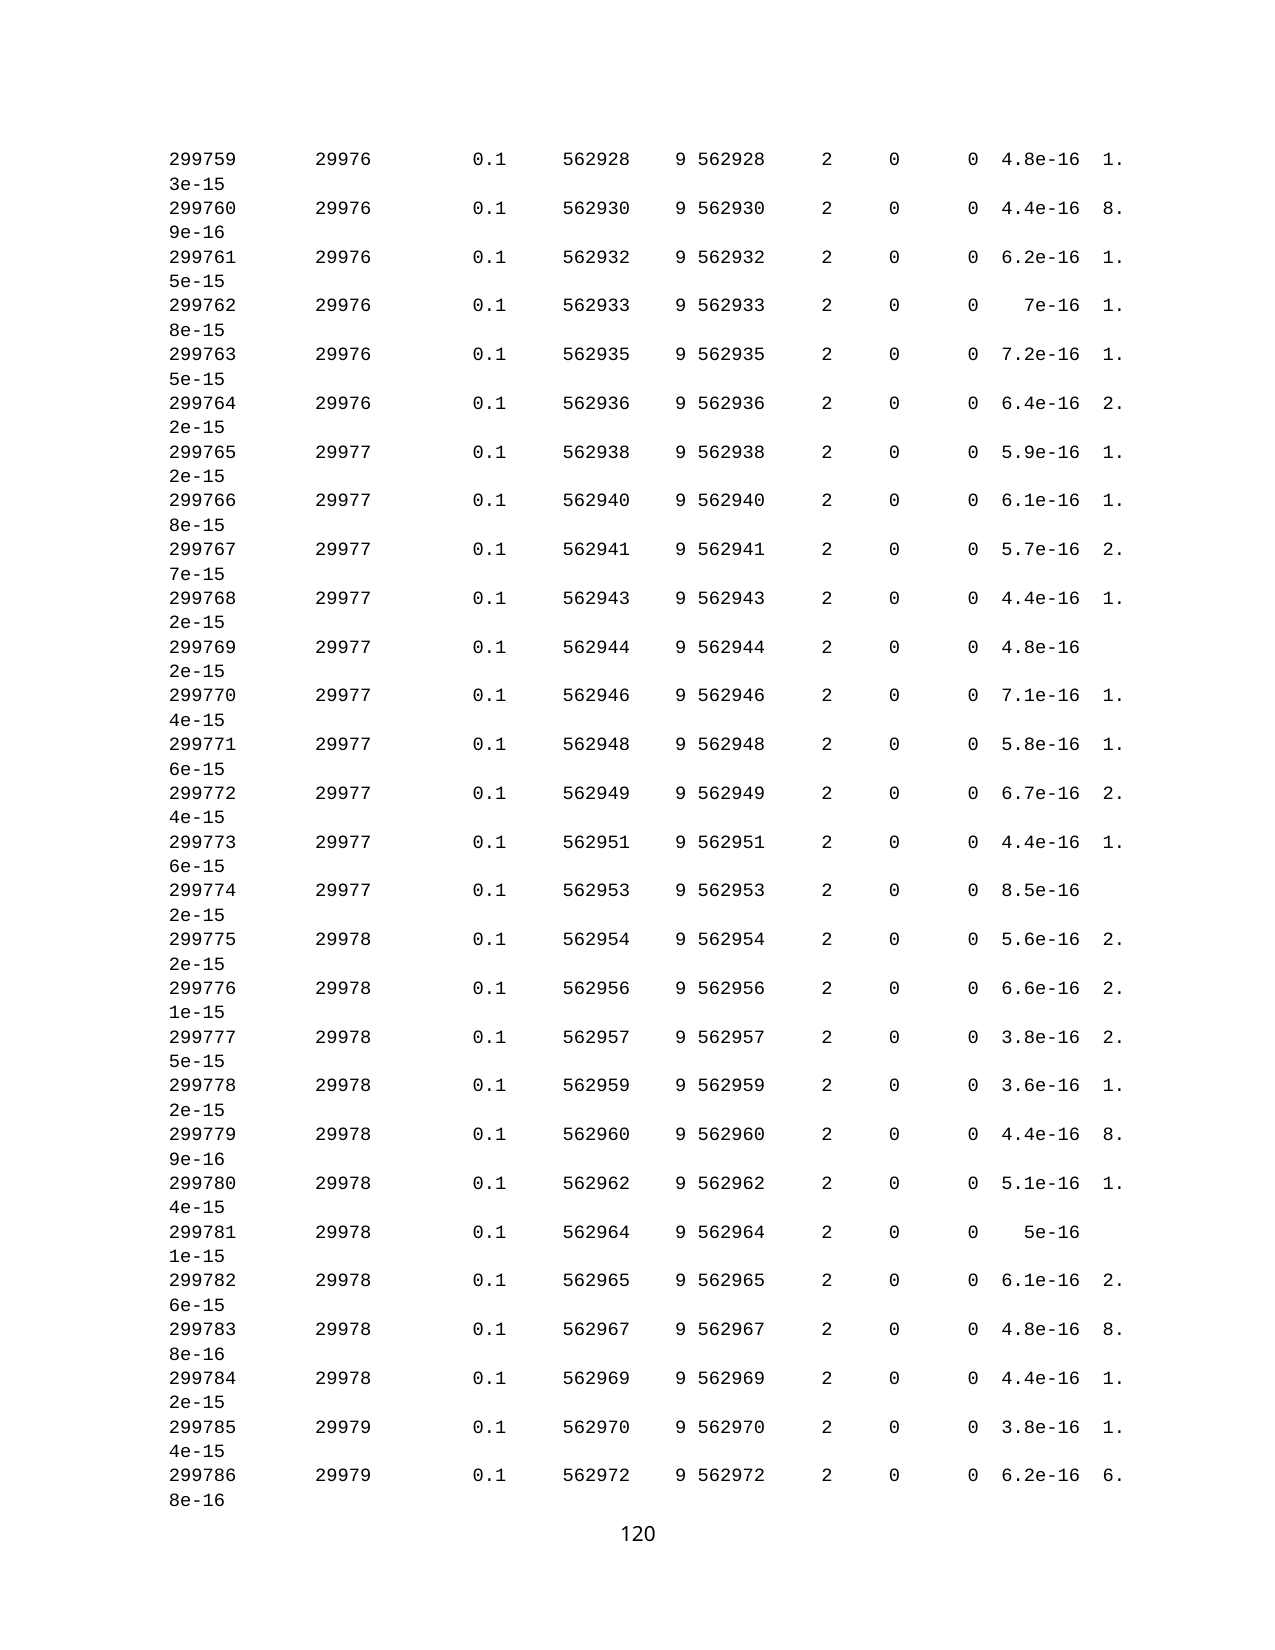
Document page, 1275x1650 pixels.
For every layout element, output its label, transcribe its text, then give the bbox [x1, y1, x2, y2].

text 299767 29977 0.1 562941 9 562941 2 0 0 5.7e-16 2.7e-15 [169, 540, 1125, 586]
text 299782 29978 0.1 562965 9 562965 2 0 0 6.1e-16 2.6e-15 [169, 1271, 1125, 1317]
text 299773 29977 0.1 562951 9 562951 2 0 0 4.4e-16 1.6e-15 [169, 832, 1125, 878]
text 299784 29978 0.1 562969 9 562969 2 0 0 4.4e-16 1.2e-15 [169, 1369, 1125, 1414]
text 299780 29978 0.1 562962 9 562962 2 0 0 5.1e-16 1.4e-15 [169, 1174, 1125, 1219]
text 299770 29977 0.1 562946 9 562946 2 0 0 7.1e-16 1.4e-15 [169, 686, 1125, 732]
text 299761 29976 0.1 562932 9 562932 2 0 0 6.2e-16 1.5e-15 [169, 247, 1125, 293]
text 299765 29977 0.1 562938 9 562938 2 0 0 5.9e-16 1.2e-15 [169, 442, 1125, 488]
text 299786 29979 0.1 562972 9 562972 2 0 0 6.2e-16 6.8e-16 [169, 1466, 1125, 1512]
text 299764 29976 0.1 562936 9 562936 2 0 0 6.4e-16 2.2e-15 [169, 394, 1125, 439]
text 299760 29976 0.1 562930 9 562930 2 0 0 4.4e-16 8.9e-16 [169, 199, 1125, 244]
text 299763 29976 0.1 562935 9 562935 2 0 0 7.2e-16 1.5e-15 [169, 345, 1125, 391]
text 299783 29978 0.1 562967 9 562967 2 0 0 4.8e-16 8.8e-16 [169, 1320, 1125, 1366]
text 299769 29977 0.1 562944 9 562944 2 0 0 4.8e-16 2e-15 [169, 637, 1125, 683]
text 299781 29978 0.1 562964 9 562964 2 0 0 5e-16 1e-15 [169, 1222, 1125, 1268]
text 299785 29979 0.1 562970 9 562970 2 0 0 3.8e-16 1.4e-15 [169, 1417, 1125, 1463]
text 299766 29977 0.1 562940 9 562940 2 0 0 6.1e-16 1.8e-15 [169, 491, 1125, 537]
text 299777 29978 0.1 562957 9 562957 2 0 0 3.8e-16 2.5e-15 [169, 1027, 1125, 1073]
text 299775 29978 0.1 562954 9 562954 2 0 0 5.6e-16 2.2e-15 [169, 930, 1125, 976]
text 299771 29977 0.1 562948 9 562948 2 0 0 5.8e-16 1.6e-15 [169, 735, 1125, 781]
text 299776 29978 0.1 562956 9 562956 2 0 0 6.6e-16 2.1e-15 [169, 979, 1125, 1024]
text 299779 29978 0.1 562960 9 562960 2 0 0 4.4e-16 8.9e-16 [169, 1125, 1125, 1171]
text 299768 29977 0.1 562943 9 562943 2 0 0 4.4e-16 1.2e-15 [169, 589, 1125, 634]
text 299762 29976 0.1 562933 9 562933 2 0 0 7e-16 1.8e-15 [169, 296, 1125, 342]
text 299774 29977 0.1 562953 9 562953 2 0 0 8.5e-16 2e-15 [169, 881, 1125, 927]
text 299778 29978 0.1 562959 9 562959 2 0 0 3.6e-16 1.2e-15 [169, 1076, 1125, 1122]
text 299759 29976 0.1 562928 9 562928 2 0 0 4.8e-16 1.3e-15 [169, 150, 1125, 196]
text 299772 29977 0.1 562949 9 562949 2 0 0 6.7e-16 2.4e-15 [169, 784, 1125, 829]
